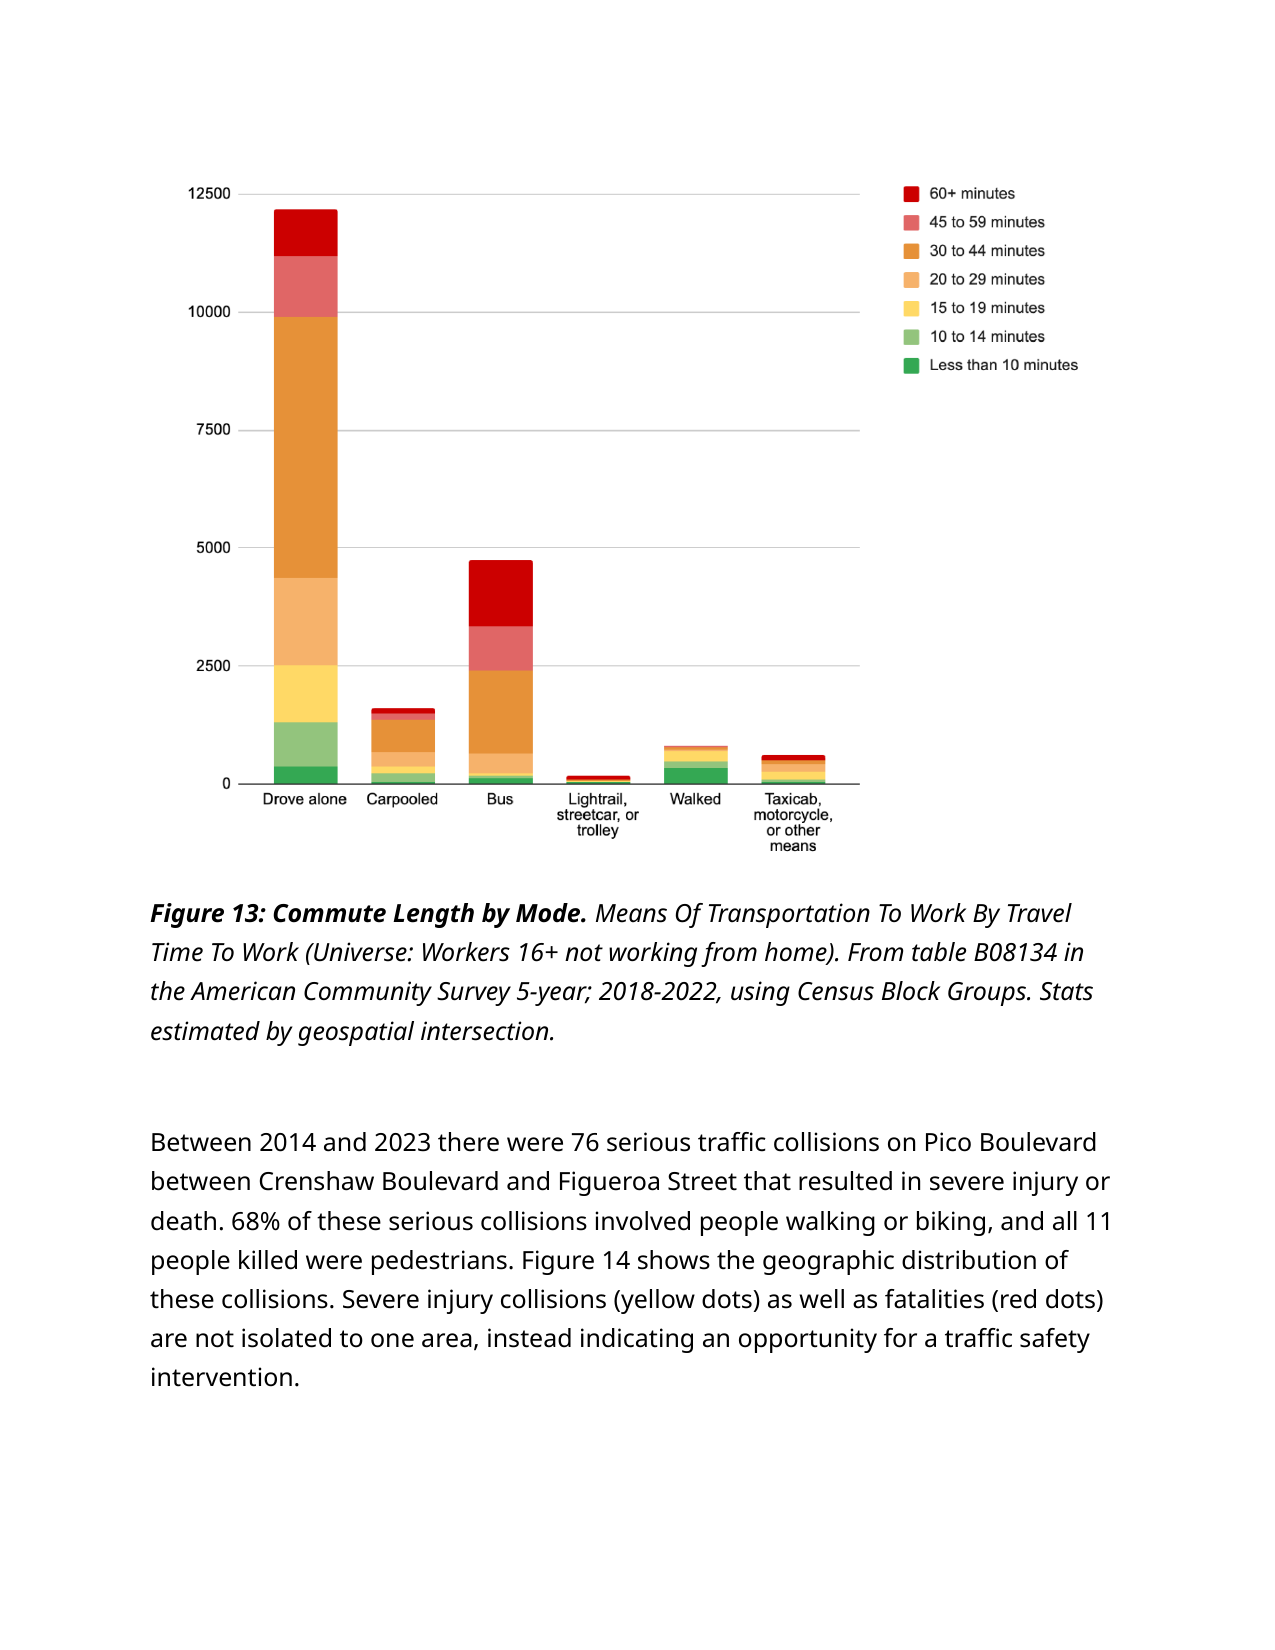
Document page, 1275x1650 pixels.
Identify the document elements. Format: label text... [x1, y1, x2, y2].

picture [150, 150, 1114, 891]
text Between 2014 and 2023 there were 76 serious traffic collisions on Pico Boulevard between Crenshaw Boulevard and Figueroa Street that resulted in severe injury or death. 68% of these serious collisions involved people walking or biking, and all 11 people killed were pedestrians. Figure 14 shows the geographic distribution of these collisions. Severe injury collisions (yellow dots) as well as fatalities (red dots) are not isolated to one area, instead indicating an opportunity for a traffic safety intervention. [150, 1125, 1125, 1394]
